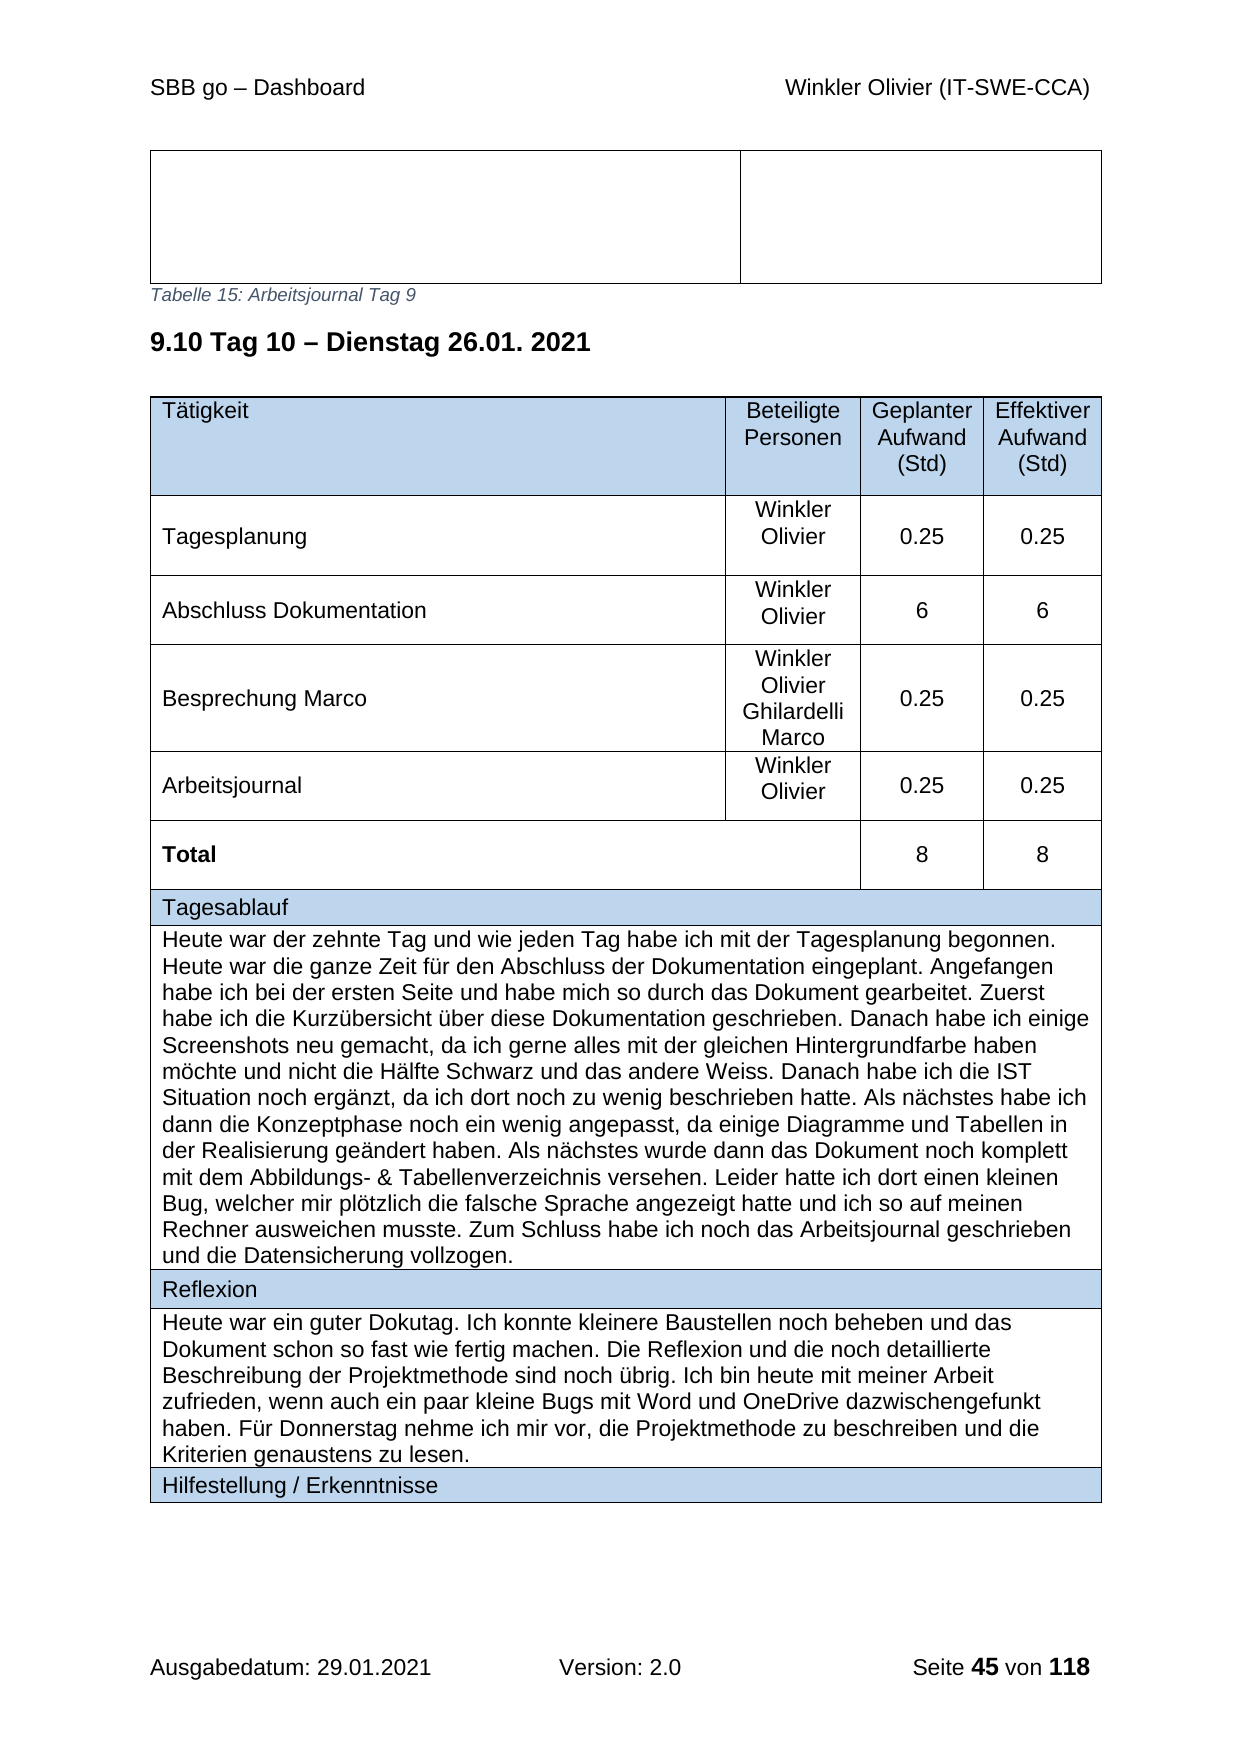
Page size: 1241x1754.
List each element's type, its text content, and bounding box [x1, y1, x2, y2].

table_cell Heute war ein guter Dokutag. Ich konnte kleinere Baustellen noch beheben und das Dokument schon so fast wie fertig machen. Die Reflexion und die noch detaillierte Beschreibung der Projektmethode sind noch übrig. Ich bin heute mit meiner Arbeit zufrieden, wenn auch ein paar kleine Bugs mit Word und OneDrive dazwischengefunkt haben. Für Donnerstag nehme ich mir vor, die Projektmethode zu beschreiben und die Kriterien genaustens zu lesen. [151, 1309, 1101, 1467]
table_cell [151, 151, 740, 283]
table_cell 8 [984, 821, 1101, 889]
table_cell Total [151, 821, 860, 889]
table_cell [741, 151, 1101, 283]
table_cell Winkler Olivier Ghilardelli Marco [726, 645, 860, 751]
table_cell 6 [984, 576, 1101, 644]
table_cell Winkler Olivier [726, 576, 860, 644]
table_cell Winkler Olivier [726, 496, 860, 575]
table_cell Abschluss Dokumentation [151, 576, 725, 644]
table_cell 0.25 [861, 752, 983, 820]
subtitle Tag 10 – Dienstag 26.01. 2021 [150, 326, 1090, 357]
table_header Beteiligte Personen [726, 398, 860, 495]
table_cell 0.25 [861, 645, 983, 751]
table_cell 0.25 [984, 496, 1101, 575]
table_cell Heute war der zehnte Tag und wie jeden Tag habe ich mit der Tagesplanung begonnen. Heute war die ganze Zeit für den Abschluss der Dokumentation eingeplant. Angefangen habe ich bei der ersten Seite und habe mich so durch das Dokument gearbeitet. Zuerst habe ich die Kurzübersicht über diese Dokumentation geschrieben. Danach habe ich einige Screenshots neu gemacht, da ich gerne alles mit der gleichen Hintergrundfarbe haben möchte und nicht die Hälfte Schwarz und das andere Weiss. Danach habe ich die IST Situation noch ergänzt, da ich dort noch zu wenig beschrieben hatte. Als nächstes habe ich dann die Konzeptphase noch ein wenig angepasst, da einige Diagramme und Tabellen in der Realisierung geändert haben. Als nächstes wurde dann das Dokument noch komplett mit dem Abbildungs- & Tabellenverzeichnis versehen. Leider hatte ich dort einen kleinen Bug, welcher mir plötzlich die falsche Sprache angezeigt hatte und ich so auf meinen Rechner ausweichen musste. Zum Schluss habe ich noch das Arbeitsjournal geschrieben und die Datensicherung vollzogen. [151, 926, 1101, 1269]
table_cell Tagesablauf [151, 890, 1101, 925]
table_cell 8 [861, 821, 983, 889]
text Tabelle 15: Arbeitsjournal Tag 9 [150, 284, 1090, 305]
table_cell Winkler Olivier [726, 752, 860, 820]
table_cell Hilfestellung / Erkenntnisse [151, 1468, 1101, 1502]
table_header Effektiver Aufwand (Std) [984, 398, 1101, 495]
table_cell 0.25 [861, 496, 983, 575]
table_cell 0.25 [984, 752, 1101, 820]
table_cell Besprechung Marco [151, 645, 725, 751]
table_cell 6 [861, 576, 983, 644]
table_cell 0.25 [984, 645, 1101, 751]
table_cell Arbeitsjournal [151, 752, 725, 820]
table_header Tätigkeit [151, 398, 725, 495]
table_cell Tagesplanung [151, 496, 725, 575]
table_header Geplanter Aufwand (Std) [861, 398, 983, 495]
table_cell Reflexion [151, 1270, 1101, 1308]
